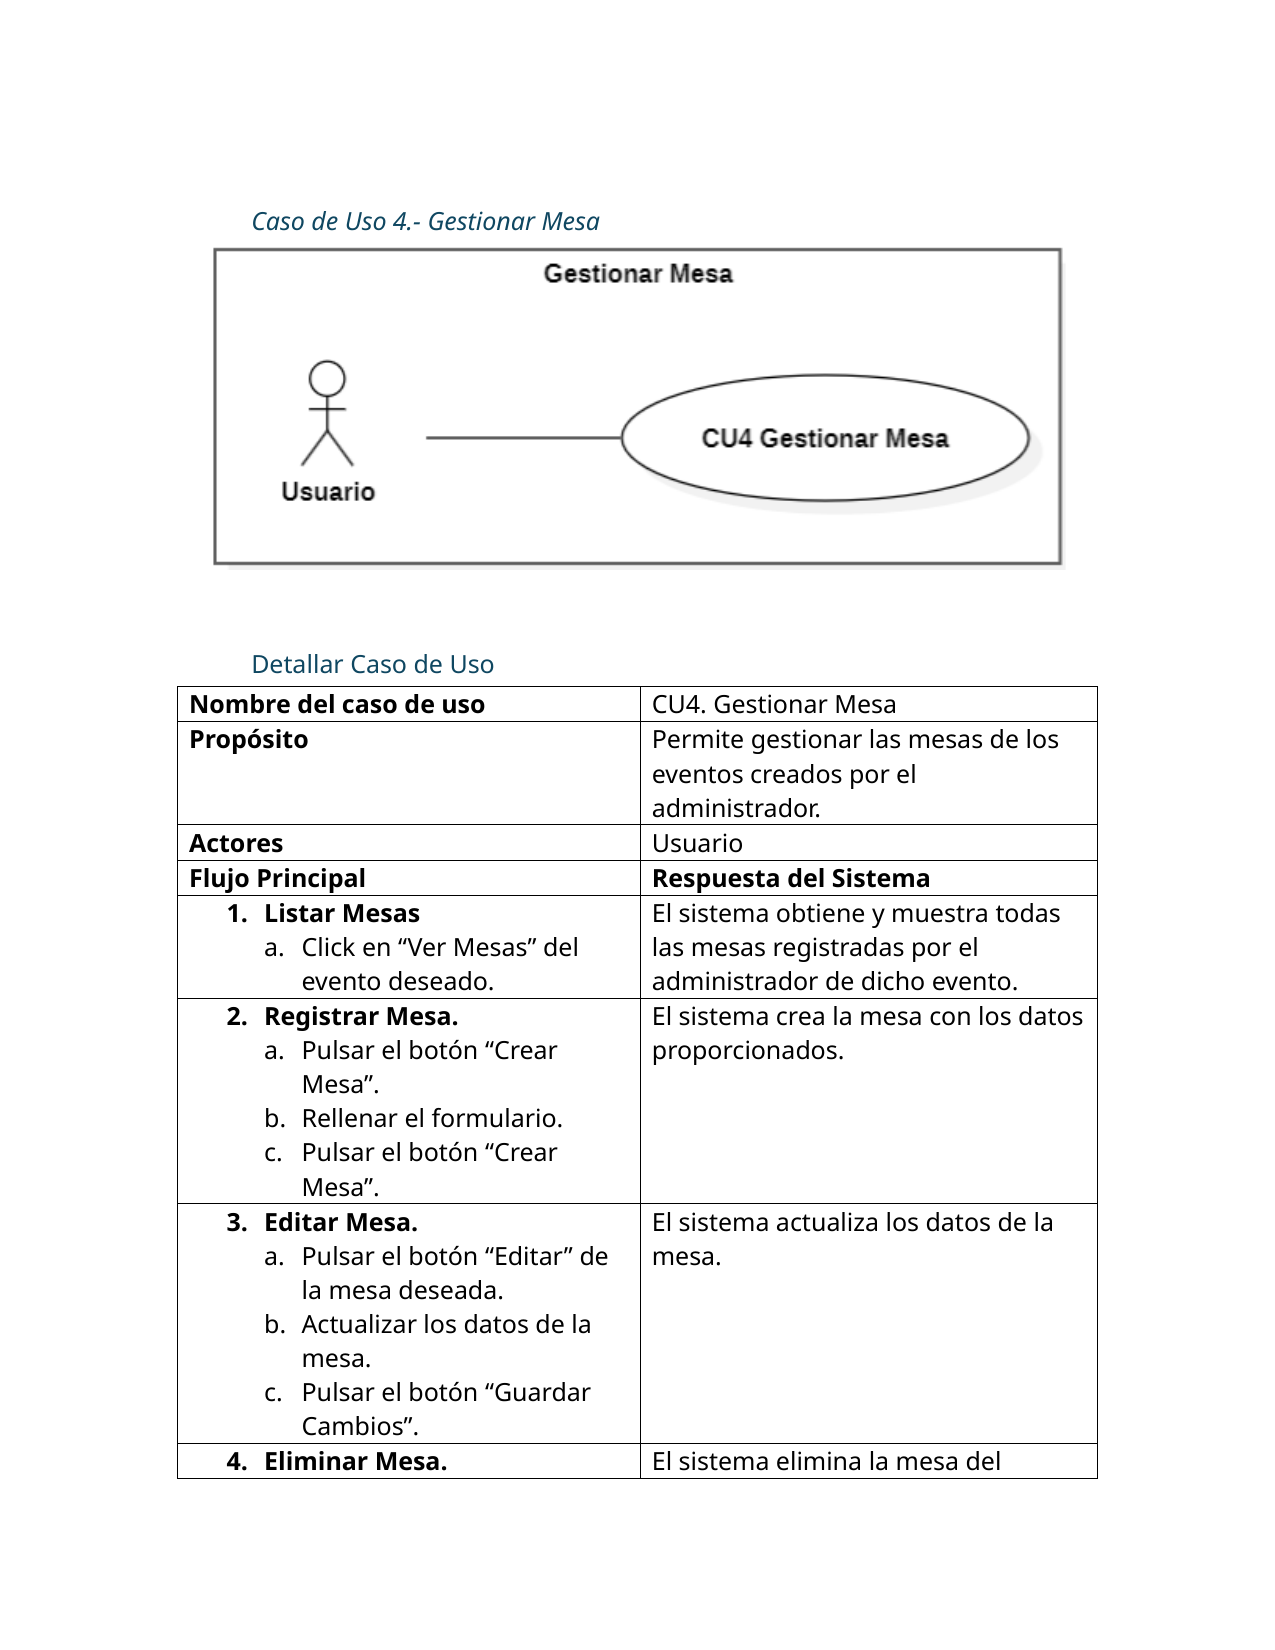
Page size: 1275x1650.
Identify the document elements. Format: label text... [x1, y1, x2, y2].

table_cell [641, 1444, 1097, 1478]
table_cell Actores [178, 825, 640, 859]
table_cell El sistema crea la mesa con los datos proporcionados. [641, 999, 1097, 1203]
table_cell Propósito [178, 722, 640, 824]
table_cell Registrar Mesa. Pulsar el botón “Crear Mesa”. Rellenar el formulario. Pulsar el botón “Crear Mesa”. [178, 999, 640, 1203]
table_cell Usuario [641, 825, 1097, 859]
table_cell Flujo Principal [178, 861, 640, 894]
picture [209, 242, 1066, 570]
table_cell Editar Mesa. Pulsar el botón “Editar” de la mesa deseada. Actualizar los datos de la mesa. Pulsar el botón “Guardar Cambios”. [178, 1204, 640, 1443]
table_cell Respuesta del Sistema [641, 861, 1097, 894]
subtitle Detallar Caso de Uso [251, 647, 1098, 681]
table_cell Listar Mesas Click en “Ver Mesas” del evento deseado. [178, 896, 640, 998]
table_cell El sistema actualiza los datos de la mesa. [641, 1204, 1097, 1443]
table_header Nombre del caso de uso [178, 687, 640, 721]
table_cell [178, 1444, 640, 1478]
table_header CU4. Gestionar Mesa [641, 687, 1097, 721]
table_cell Permite gestionar las mesas de los eventos creados por el administrador. [641, 722, 1097, 824]
table_cell El sistema obtiene y muestra todas las mesas registradas por el administrador de dicho evento. [641, 896, 1097, 998]
subtitle Caso de Uso 4.- Gestionar Mesa [177, 203, 1098, 237]
